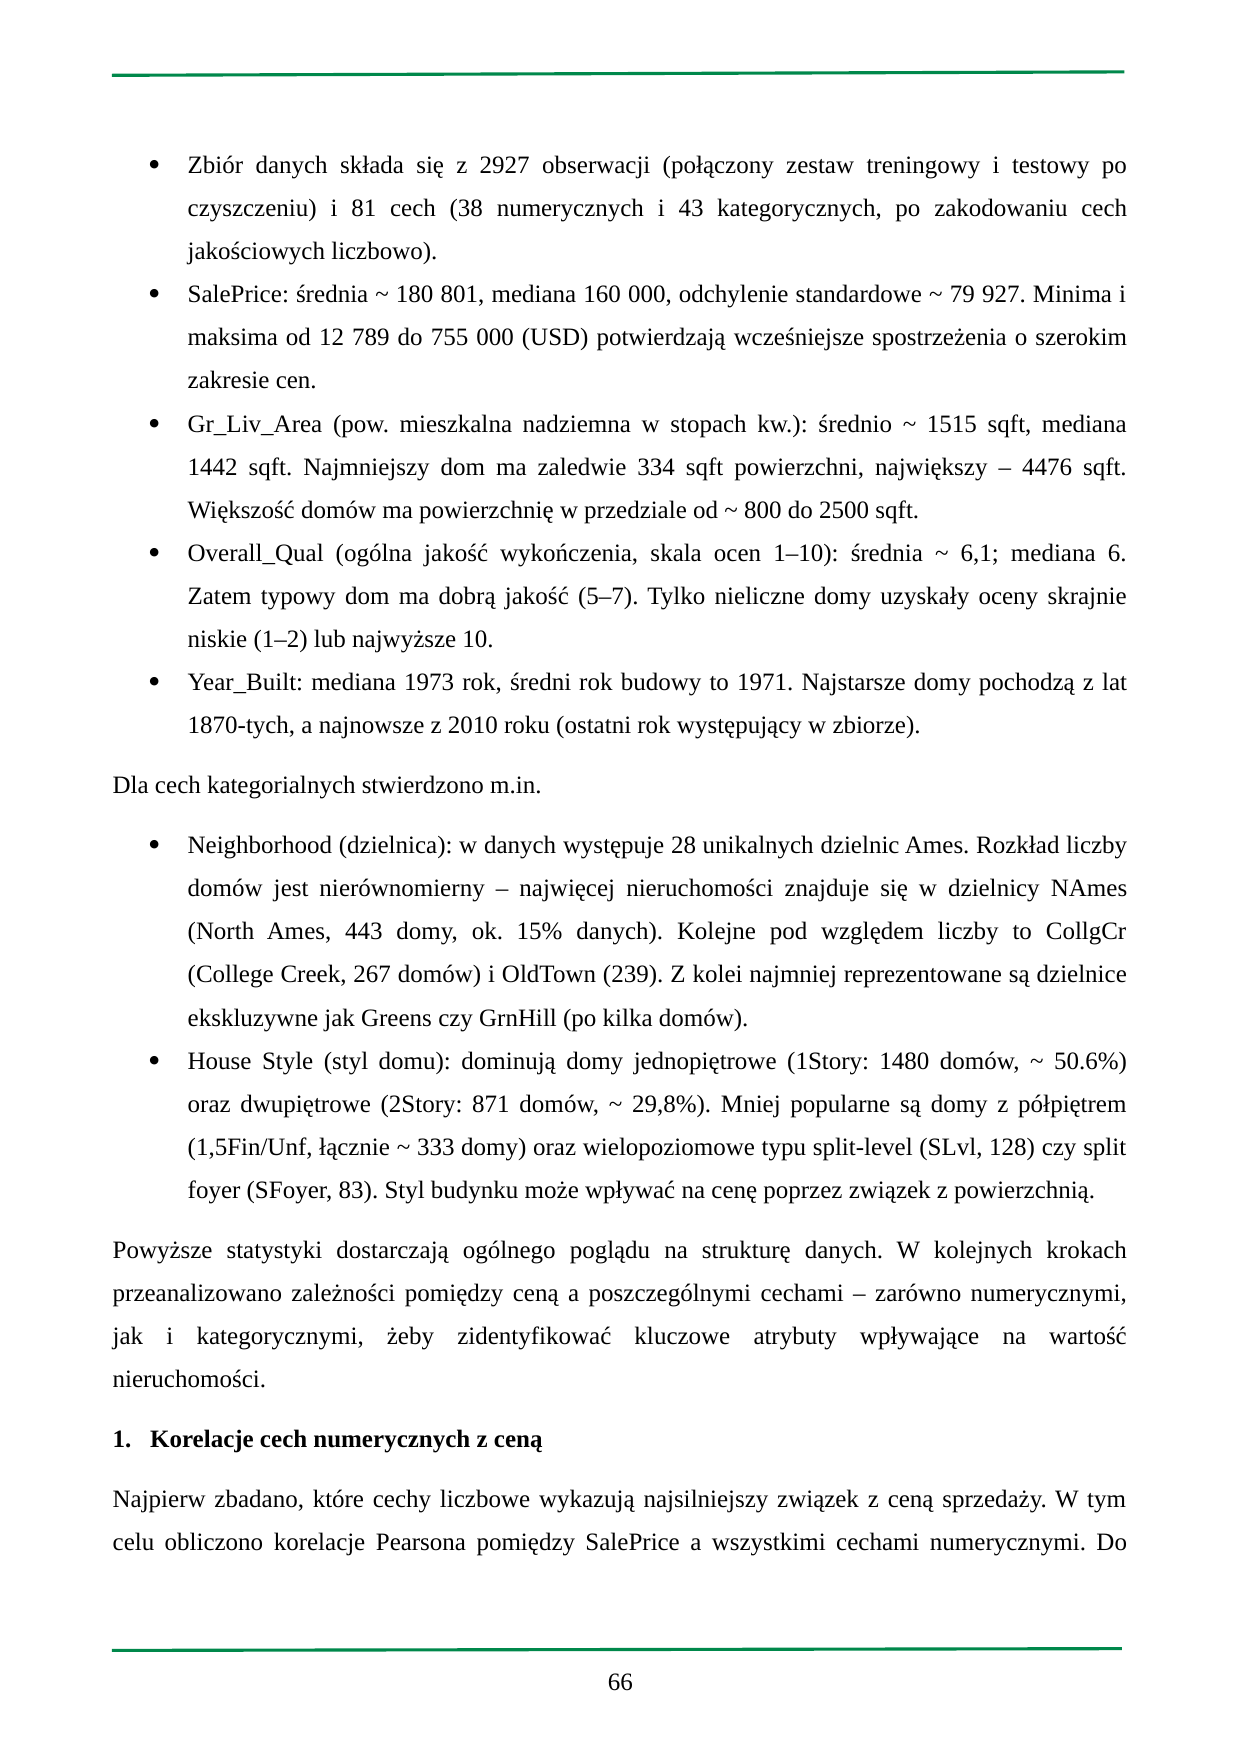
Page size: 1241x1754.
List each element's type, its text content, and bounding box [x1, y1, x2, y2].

list Korelacje cech numerycznych z ceną [112, 1424, 1128, 1453]
text Dla cech kategorialnych stwierdzono m.in. [112, 770, 1128, 799]
list Year_Built: mediana 1973 rok, średni rok budowy to 1971. Najstarsze domy pochodzą z lat 1870-tych, a najnowsze z 2010 roku (ostatni rok występujący w zbiorze). [150, 667, 1128, 739]
list Zbiór danych składa się z 2927 obserwacji (połączony zestaw treningowy i testowy po czyszczeniu) i 81 cech (38 numerycznych i 43 kategorycznych, po zakodowaniu cech jakościowych liczbowo). [150, 150, 1128, 265]
list SalePrice: średnia ~ 180 801, mediana 160 000, odchylenie standardowe ~ 79 927. Minima i maksima od 12 789 do 755 000 (USD) potwierdzają wcześniejsze spostrzeżenia o szerokim zakresie cen. [150, 279, 1128, 394]
list Overall_Qual (ogólna jakość wykończenia, skala ocen 1–10): średnia ~ 6,1; mediana 6. Zatem typowy dom ma dobrą jakość (5–7). Tylko nieliczne domy uzyskały oceny skrajnie niskie (1–2) lub najwyższe 10. [150, 538, 1128, 653]
list Neighborhood (dzielnica): w danych występuje 28 unikalnych dzielnic Ames. Rozkład liczby domów jest nierównomierny – najwięcej nieruchomości znajduje się w dzielnicy NAmes (North Ames, 443 domy, ok. 15% danych). Kolejne pod względem liczby to CollgCr (College Creek, 267 domów) i OldTown (239). Z kolei najmniej reprezentowane są dzielnice ekskluzywne jak Greens czy GrnHill (po kilka domów). [150, 830, 1128, 1031]
list Gr_Liv_Area (pow. mieszkalna nadziemna w stopach kw.): średnio ~ 1515 sqft, mediana 1442 sqft. Najmniejszy dom ma zaledwie 334 sqft powierzchni, największy – 4476 sqft. Większość domów ma powierzchnię w przedziale od ~ 800 do 2500 sqft. [150, 409, 1128, 524]
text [112, 1484, 1128, 1556]
text Powyższe statystyki dostarczają ogólnego poglądu na strukturę danych. W kolejnych krokach przeanalizowano zależności pomiędzy ceną a poszczególnymi cechami – zarówno numerycznymi, jak i kategorycznymi, żeby zidentyfikować kluczowe atrybuty wpływające na wartość nieruchomości. [112, 1235, 1128, 1393]
list House Style (styl domu): dominują domy jednopiętrowe (1Story: 1480 domów, ~ 50.6%) oraz dwupiętrowe (2Story: 871 domów, ~ 29,8%). Mniej popularne są domy z półpiętrem (1,5Fin/Unf, łącznie ~ 333 domy) oraz wielopoziomowe typu split-level (SLvl, 128) czy split foyer (SFoyer, 83). Styl budynku może wpływać na cenę poprzez związek z powierzchnią. [150, 1046, 1128, 1204]
